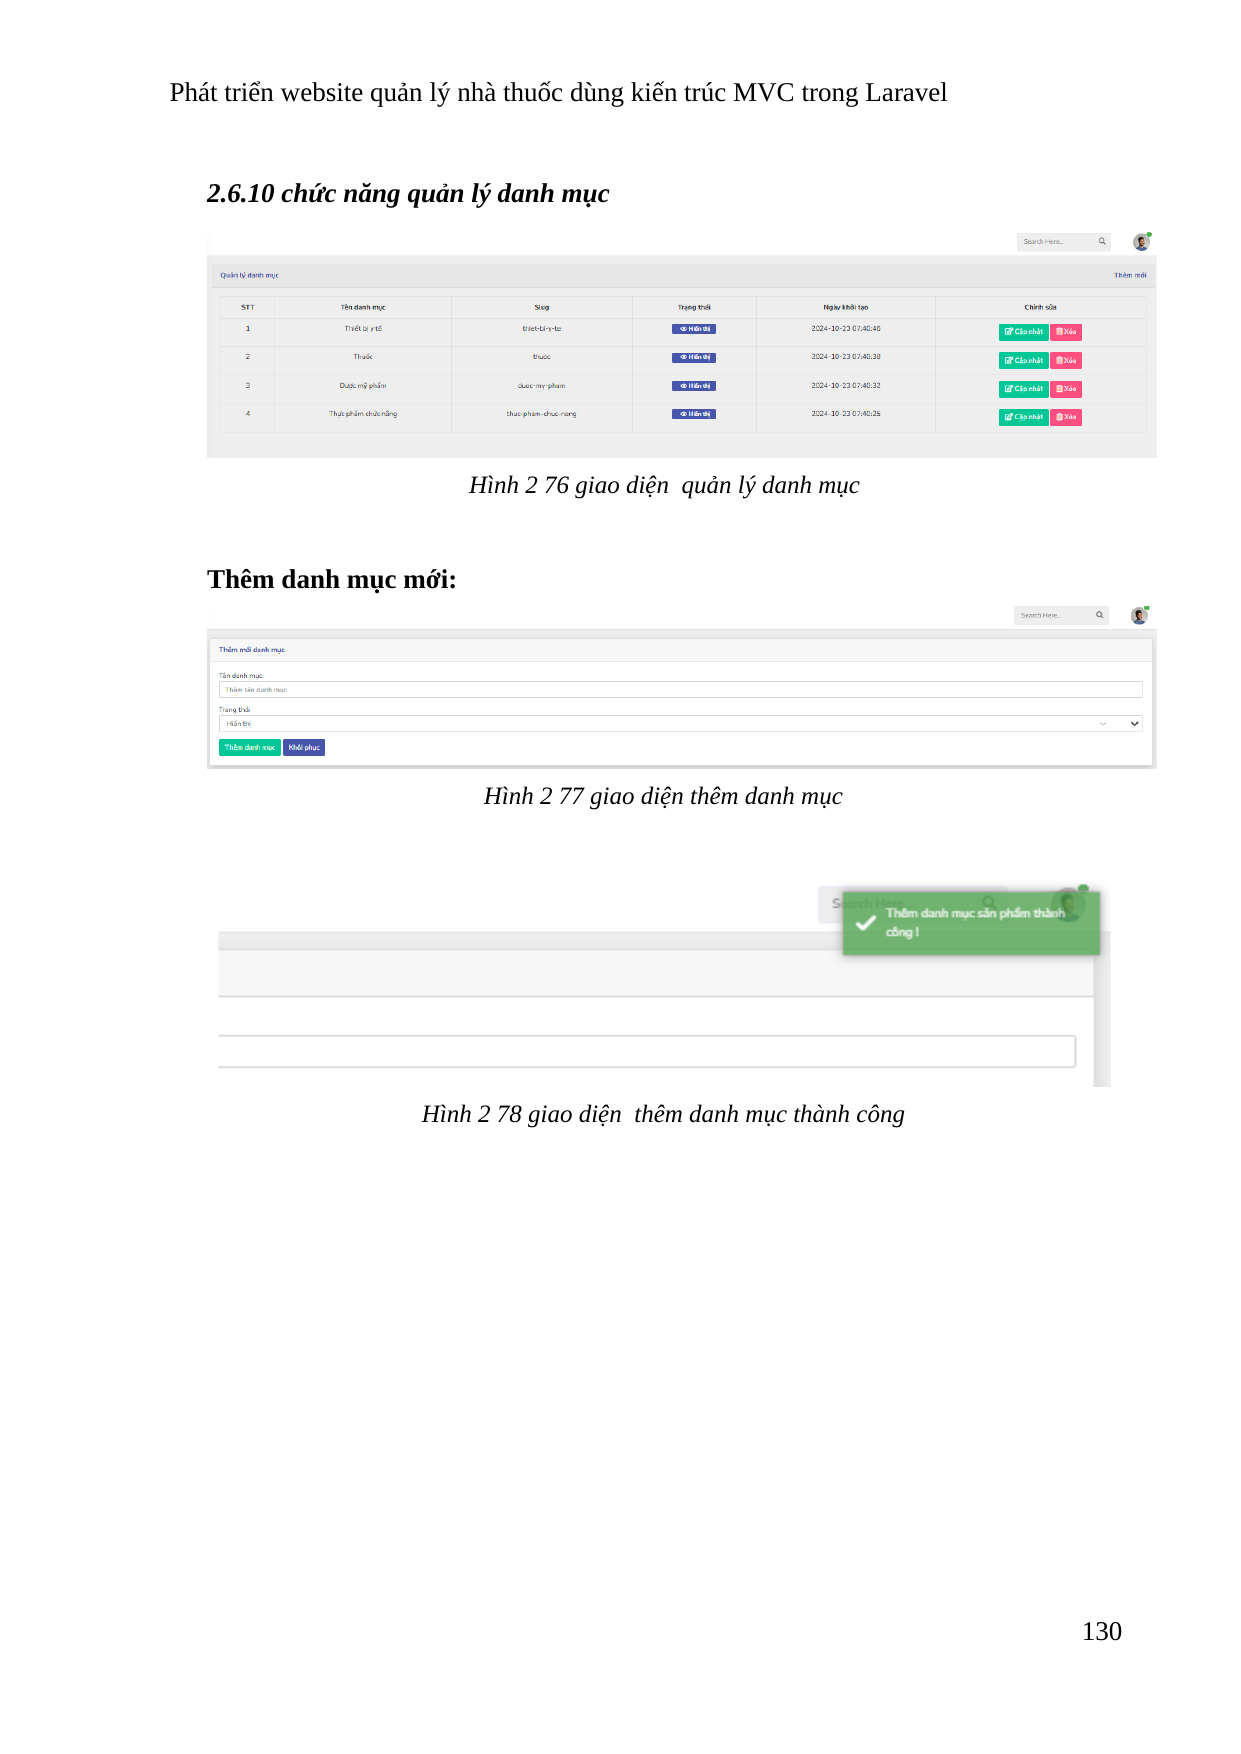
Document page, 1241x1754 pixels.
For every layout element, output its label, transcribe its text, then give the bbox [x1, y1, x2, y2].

text Thêm danh mục mới: [207, 563, 1122, 594]
picture [206, 230, 1157, 458]
picture [218, 880, 1111, 1087]
picture [206, 606, 1157, 769]
text 2.6.10 chức năng quản lý danh mục [207, 177, 1122, 208]
